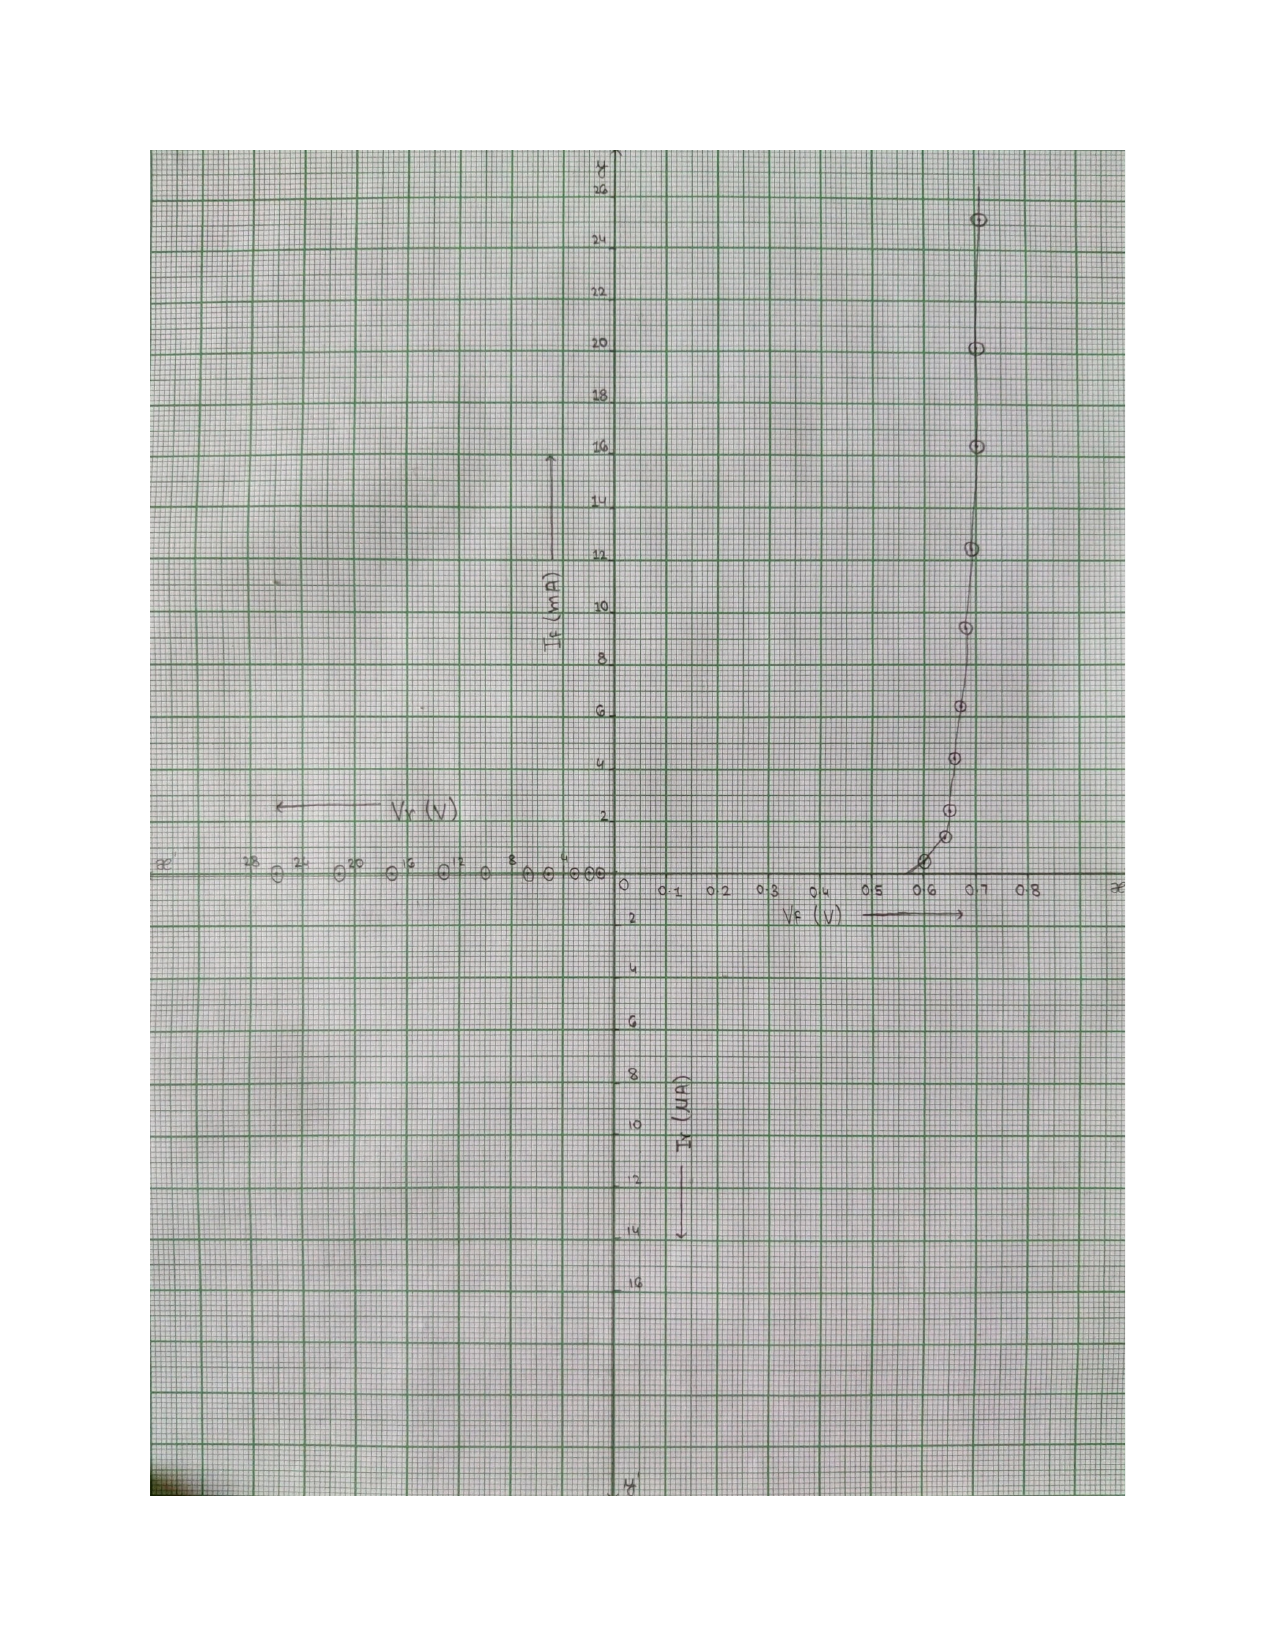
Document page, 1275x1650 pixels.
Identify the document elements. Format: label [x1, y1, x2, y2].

picture [150, 150, 1125, 1496]
